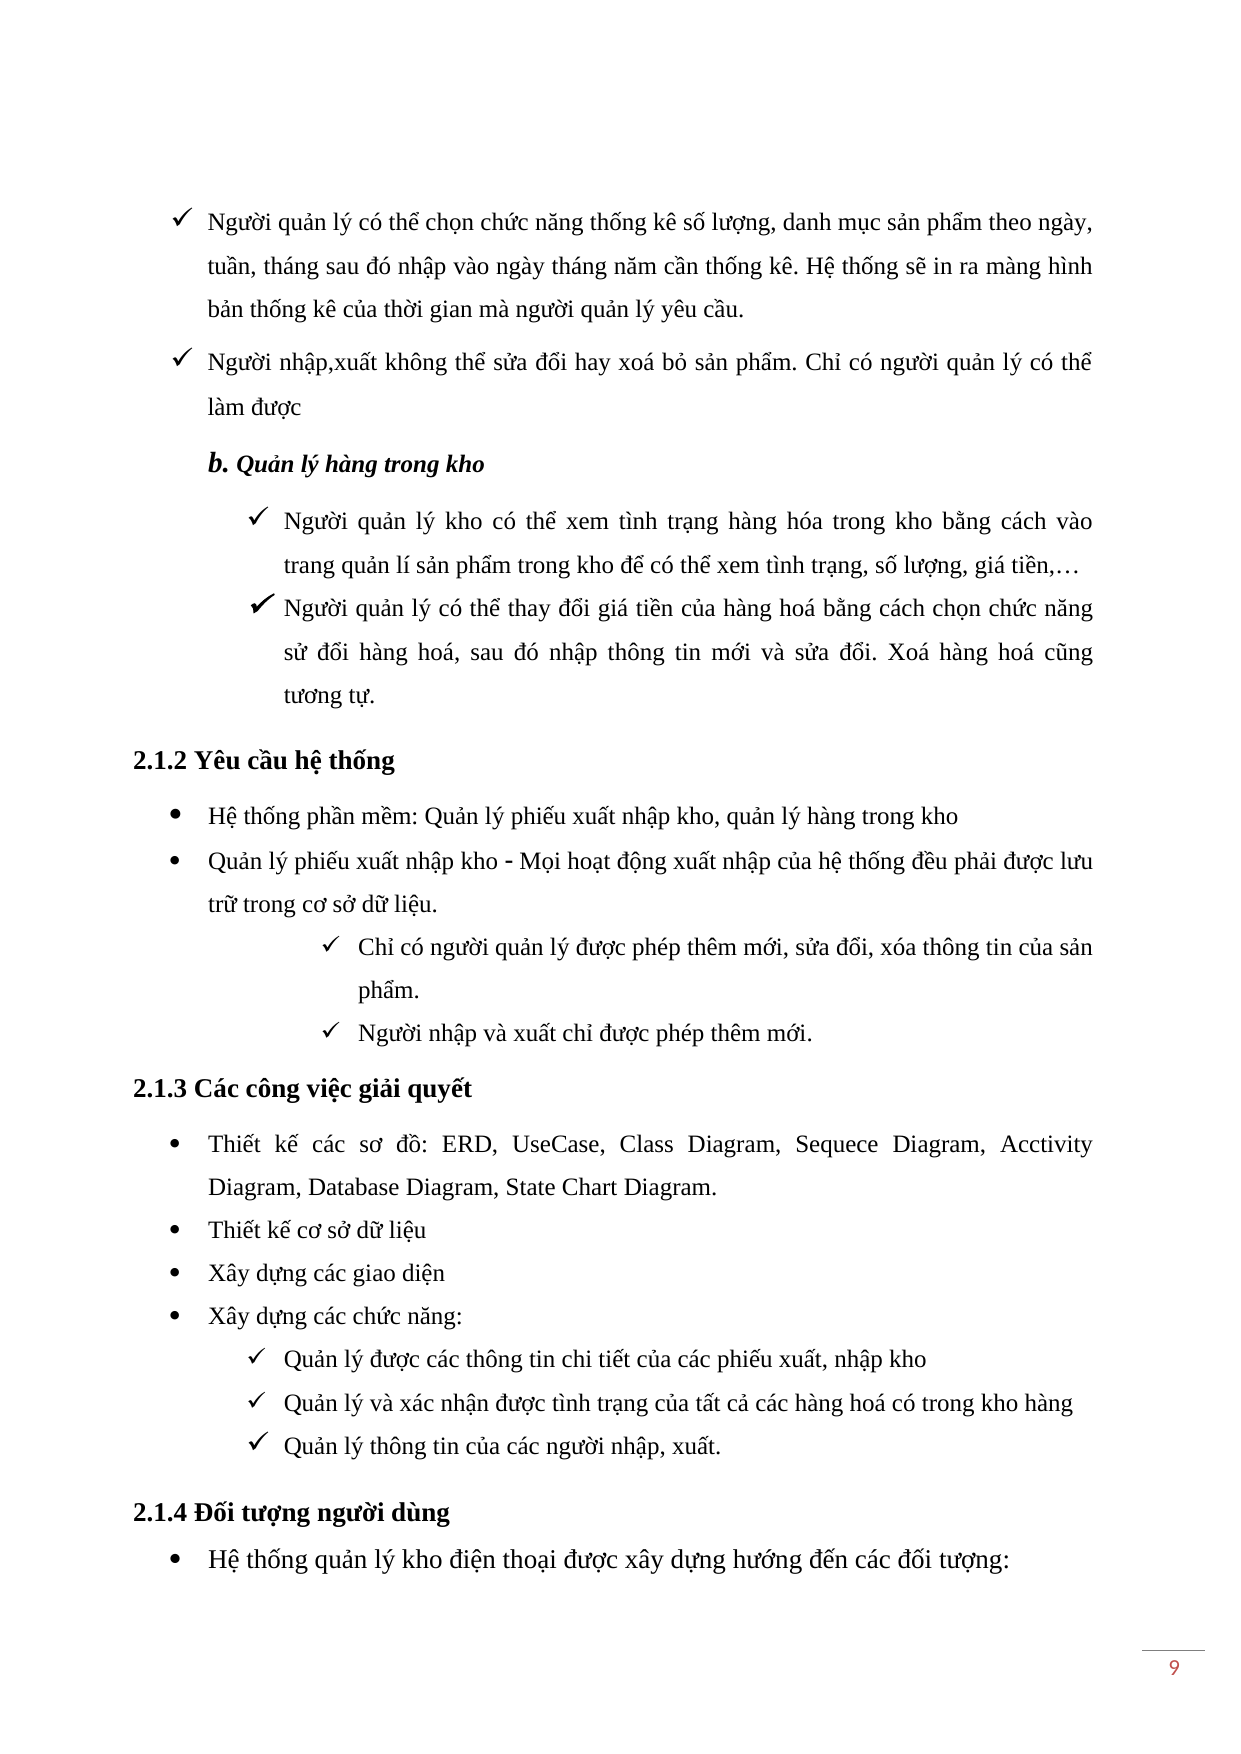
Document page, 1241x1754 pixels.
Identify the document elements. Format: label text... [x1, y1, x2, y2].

list Thiết kế cơ sở dữ liệu [170, 1215, 1094, 1244]
list Xây dựng các giao diện [170, 1258, 1094, 1287]
list Người quản lý có thể chọn chức năng thống kê số lượng, danh mục sản phẩm theo ngày, tuần, tháng sau đó nhập vào ngày tháng năm cần thống kê. Hệ thống sẽ in ra màng hình bản thống kê của thời gian mà người quản lý yêu cầu. [170, 207, 1094, 323]
list Chỉ có người quản lý được phép thêm mới, sửa đổi, xóa thông tin của sản phẩm. [320, 932, 1094, 1004]
list Xây dựng các chức năng: [170, 1301, 1094, 1330]
list Hệ thống quản lý kho điện thoại được xây dựng hướng đến các đối tượng: [170, 1543, 1107, 1574]
list Quản lý thông tin của các người nhập, xuất. [246, 1431, 1094, 1460]
list Hệ thống phần mềm: Quản lý phiếu xuất nhập kho, quản lý hàng trong kho [170, 801, 1094, 831]
list Quản lý và xác nhận được tình trạng của tất cả các hàng hoá có trong kho hàng [246, 1388, 1094, 1416]
list Người quản lý kho có thể xem tình trạng hàng hóa trong kho bằng cách vào trang quản lí sản phẩm trong kho để có thể xem tình trạng, số lượng, giá tiền,… [246, 506, 1094, 579]
list Người nhập,xuất không thể sửa đổi hay xoá bỏ sản phẩm. Chỉ có người quản lý có thể làm được [170, 347, 1094, 420]
list Thiết kế các sơ đồ: ERD, UseCase, Class Diagram, Sequece Diagram, Acctivity Diagram, Database Diagram, State Chart Diagram. [170, 1129, 1094, 1201]
text 2.1.3 Các công việc giải quyết [133, 1072, 1094, 1103]
text b. Quản lý hàng trong kho [133, 445, 1094, 479]
list Quản lý được các thông tin chi tiết của các phiếu xuất, nhập kho [246, 1344, 1094, 1373]
list Người nhập và xuất chỉ được phép thêm mới. [320, 1018, 1094, 1047]
subtitle 2.1.4 Đối tượng người dùng [133, 1496, 1107, 1527]
subtitle 2.1.2 Yêu cầu hệ thống [133, 744, 1107, 775]
list Quản lý phiếu xuất nhập kho Mọi hoạt động xuất nhập của hệ thống đều phải được lưu trữ trong cơ sở dữ liệu. [170, 846, 1094, 918]
list Người quản lý có thể thay đổi giá tiền của hàng hoá bằng cách chọn chức năng sử đổi hàng hoá, sau đó nhập thông tin mới và sửa đổi. Xoá hàng hoá cũng tương tự. [246, 593, 1094, 709]
